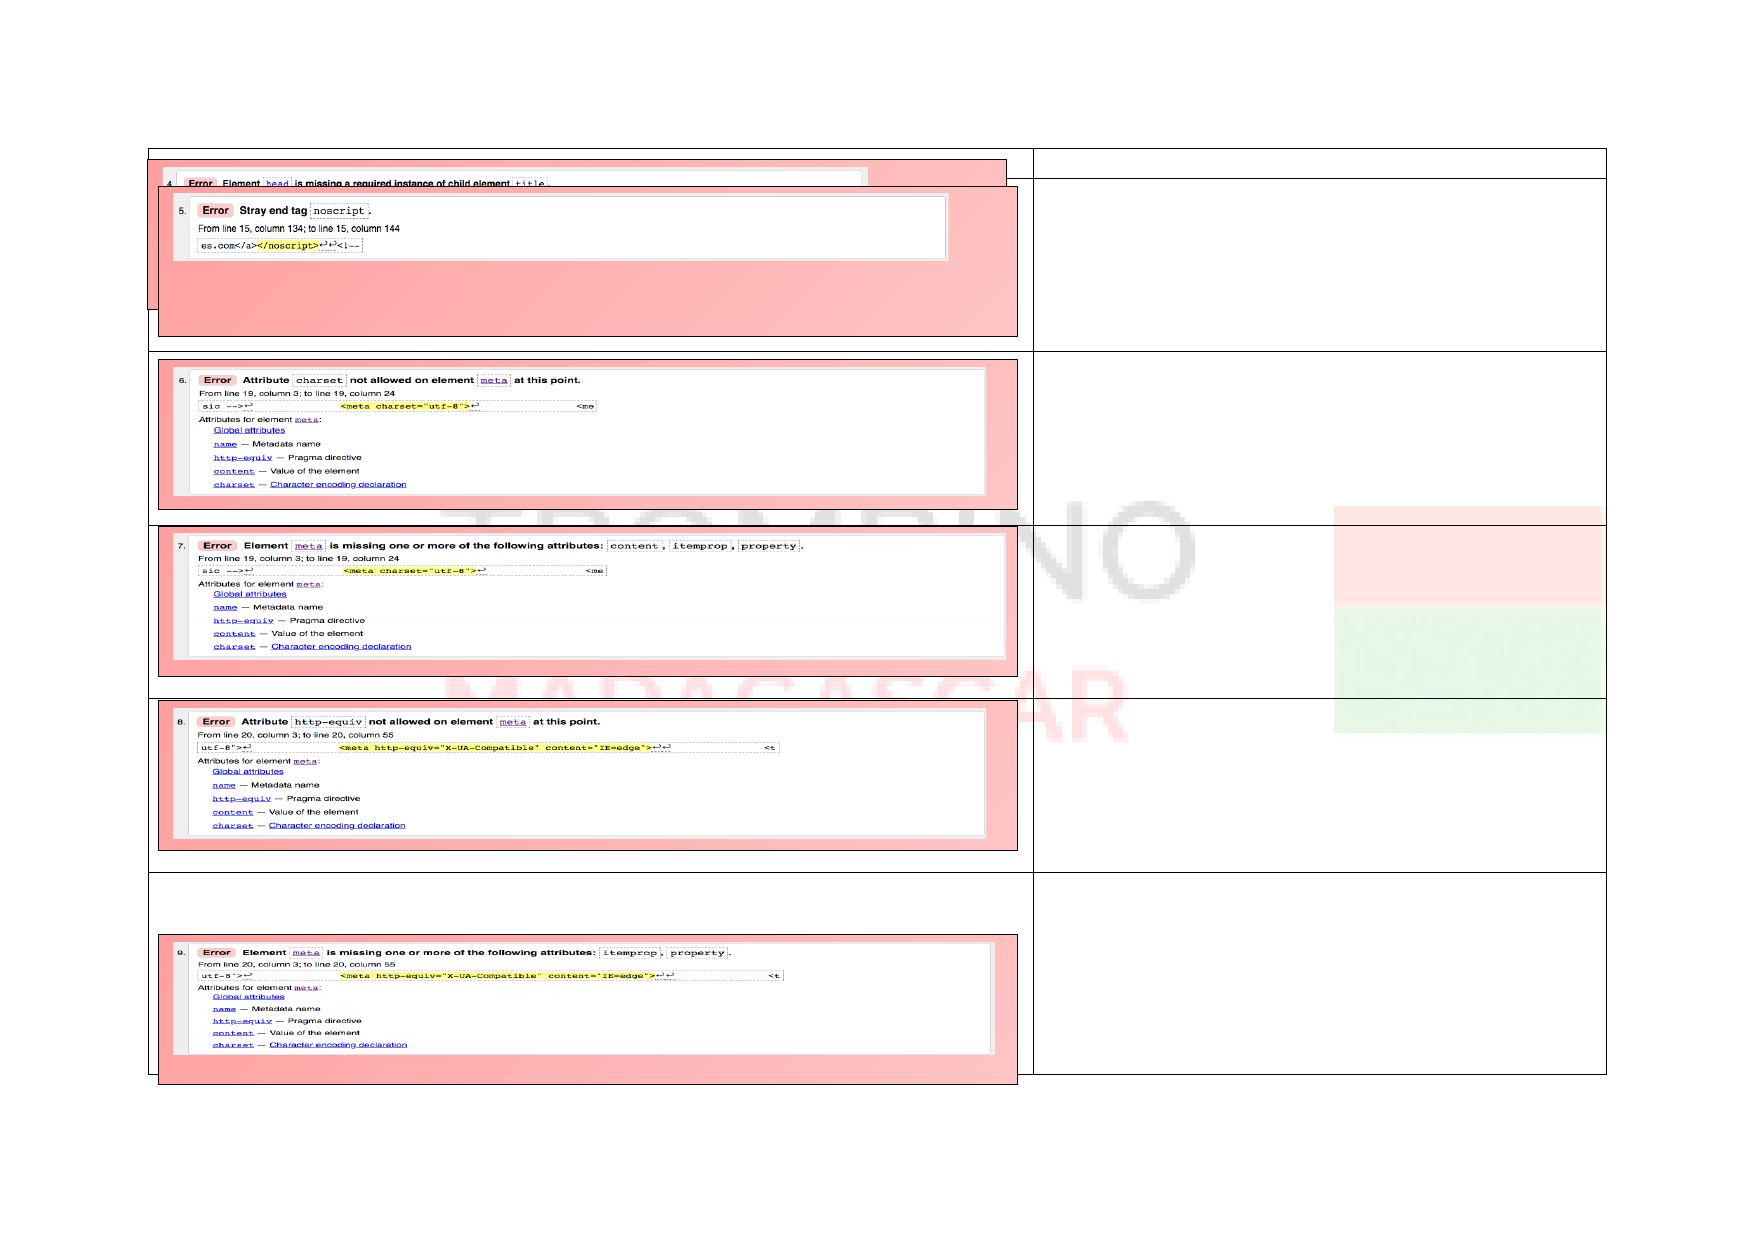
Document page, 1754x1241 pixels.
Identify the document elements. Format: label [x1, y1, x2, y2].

table_cell [1034, 526, 1606, 698]
table_cell [149, 352, 1033, 524]
picture [173, 193, 949, 261]
table_cell [1034, 352, 1606, 524]
table_cell [1034, 699, 1606, 872]
picture [173, 708, 987, 839]
table_cell [149, 179, 1033, 351]
table_cell [149, 699, 1033, 872]
table_cell [149, 149, 1033, 177]
table_cell [149, 873, 1033, 1074]
table_cell [149, 526, 1033, 698]
table_cell [1034, 149, 1606, 177]
table_cell [1034, 873, 1606, 1074]
picture [173, 942, 995, 1055]
picture [173, 533, 1007, 660]
picture [173, 367, 987, 496]
picture [162, 167, 868, 186]
table_cell [1034, 179, 1606, 351]
